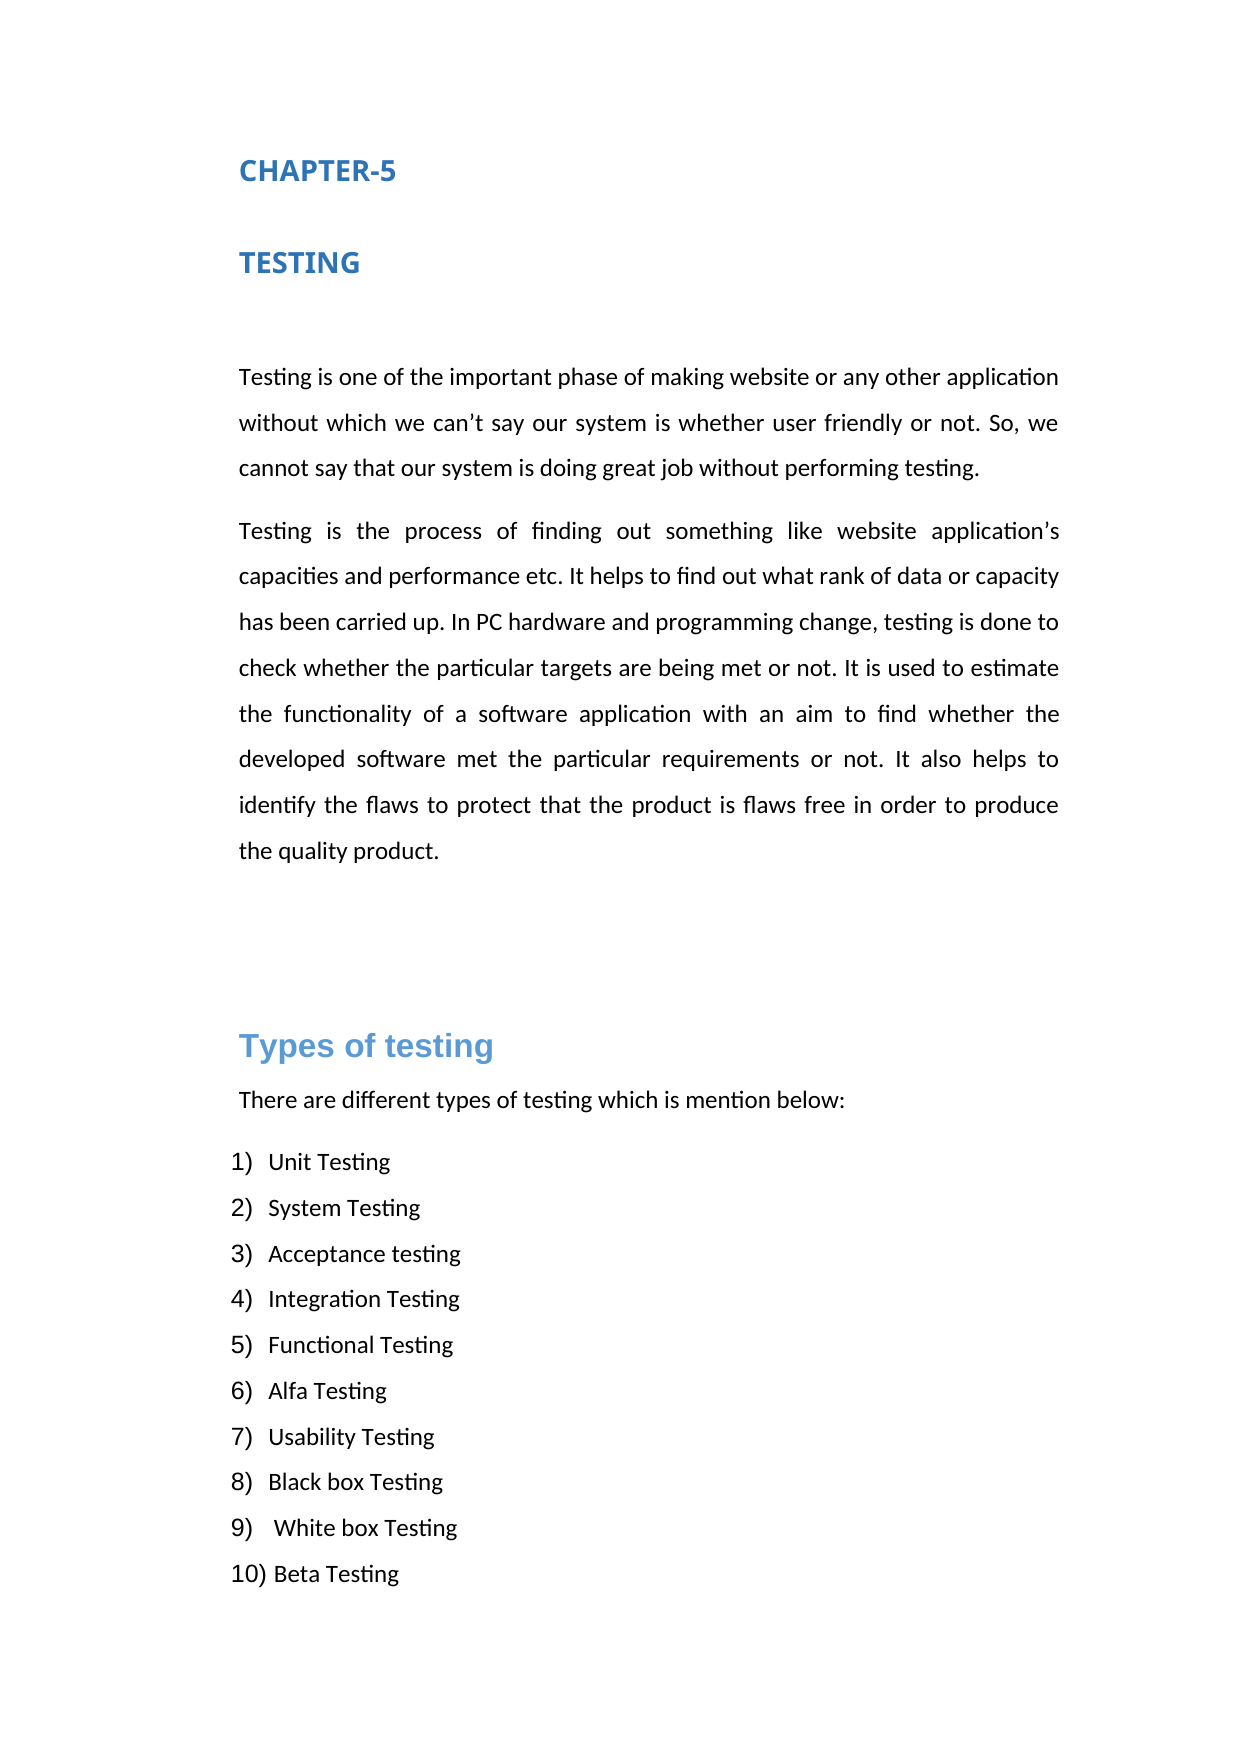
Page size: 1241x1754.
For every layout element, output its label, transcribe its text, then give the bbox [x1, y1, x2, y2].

text Testing is the process of finding out something like website application’s capacities and performance etc. It helps to find out what rank of data or capacity has been carried up. In PC hardware and programming change, testing is done to check whether the particular targets are being met or not. It is used to estimate the functionality of a software application with an aim to find whether the developed software met the particular requirements or not. It also helps to identify the flaws to protect that the product is flaws free in order to produce the quality product. [238, 515, 1061, 865]
subtitle Types of testing [238, 1026, 1061, 1065]
list Black box Testing [231, 1466, 1061, 1497]
subtitle CHAPTER-5 [238, 150, 1090, 190]
text There are different types of testing which is mention below: [238, 1084, 1061, 1114]
list Usability Testing [231, 1421, 1061, 1451]
list Unit Testing [231, 1146, 1061, 1177]
text Testing is one of the important phase of making website or any other application without which we can’t say our system is whether user friendly or not. So, we cannot say that our system is doing great job without performing testing. [238, 361, 1061, 483]
subtitle TESTING [238, 243, 1090, 282]
list Beta Testing [231, 1558, 1061, 1588]
list Functional Testing [231, 1329, 1061, 1360]
list White box Testing [231, 1512, 1061, 1543]
list System Testing [231, 1192, 1061, 1222]
list Acceptance testing [231, 1238, 1061, 1268]
list Alfa Testing [231, 1375, 1061, 1405]
list Integration Testing [231, 1283, 1061, 1314]
